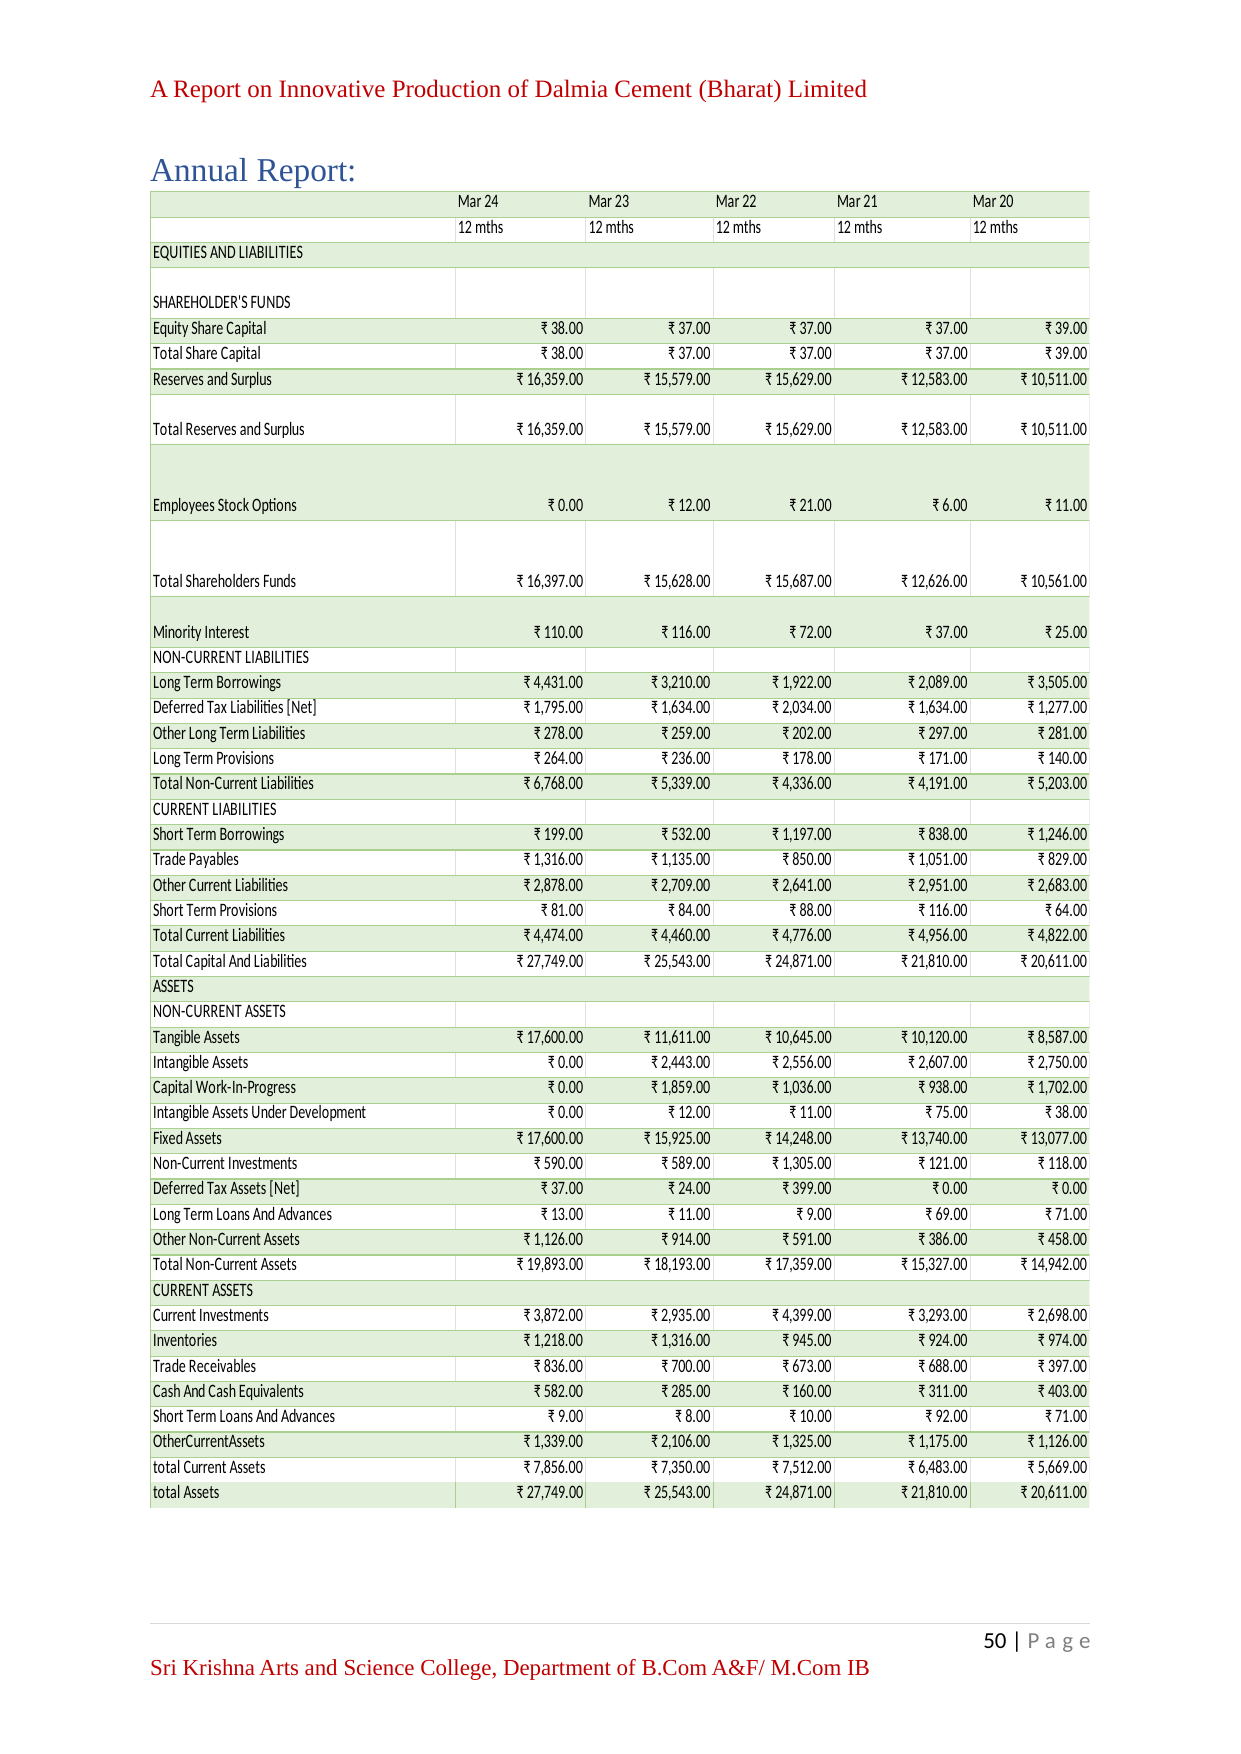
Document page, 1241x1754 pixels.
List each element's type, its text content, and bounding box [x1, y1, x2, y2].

subtitle Annual Report: [150, 150, 1090, 188]
